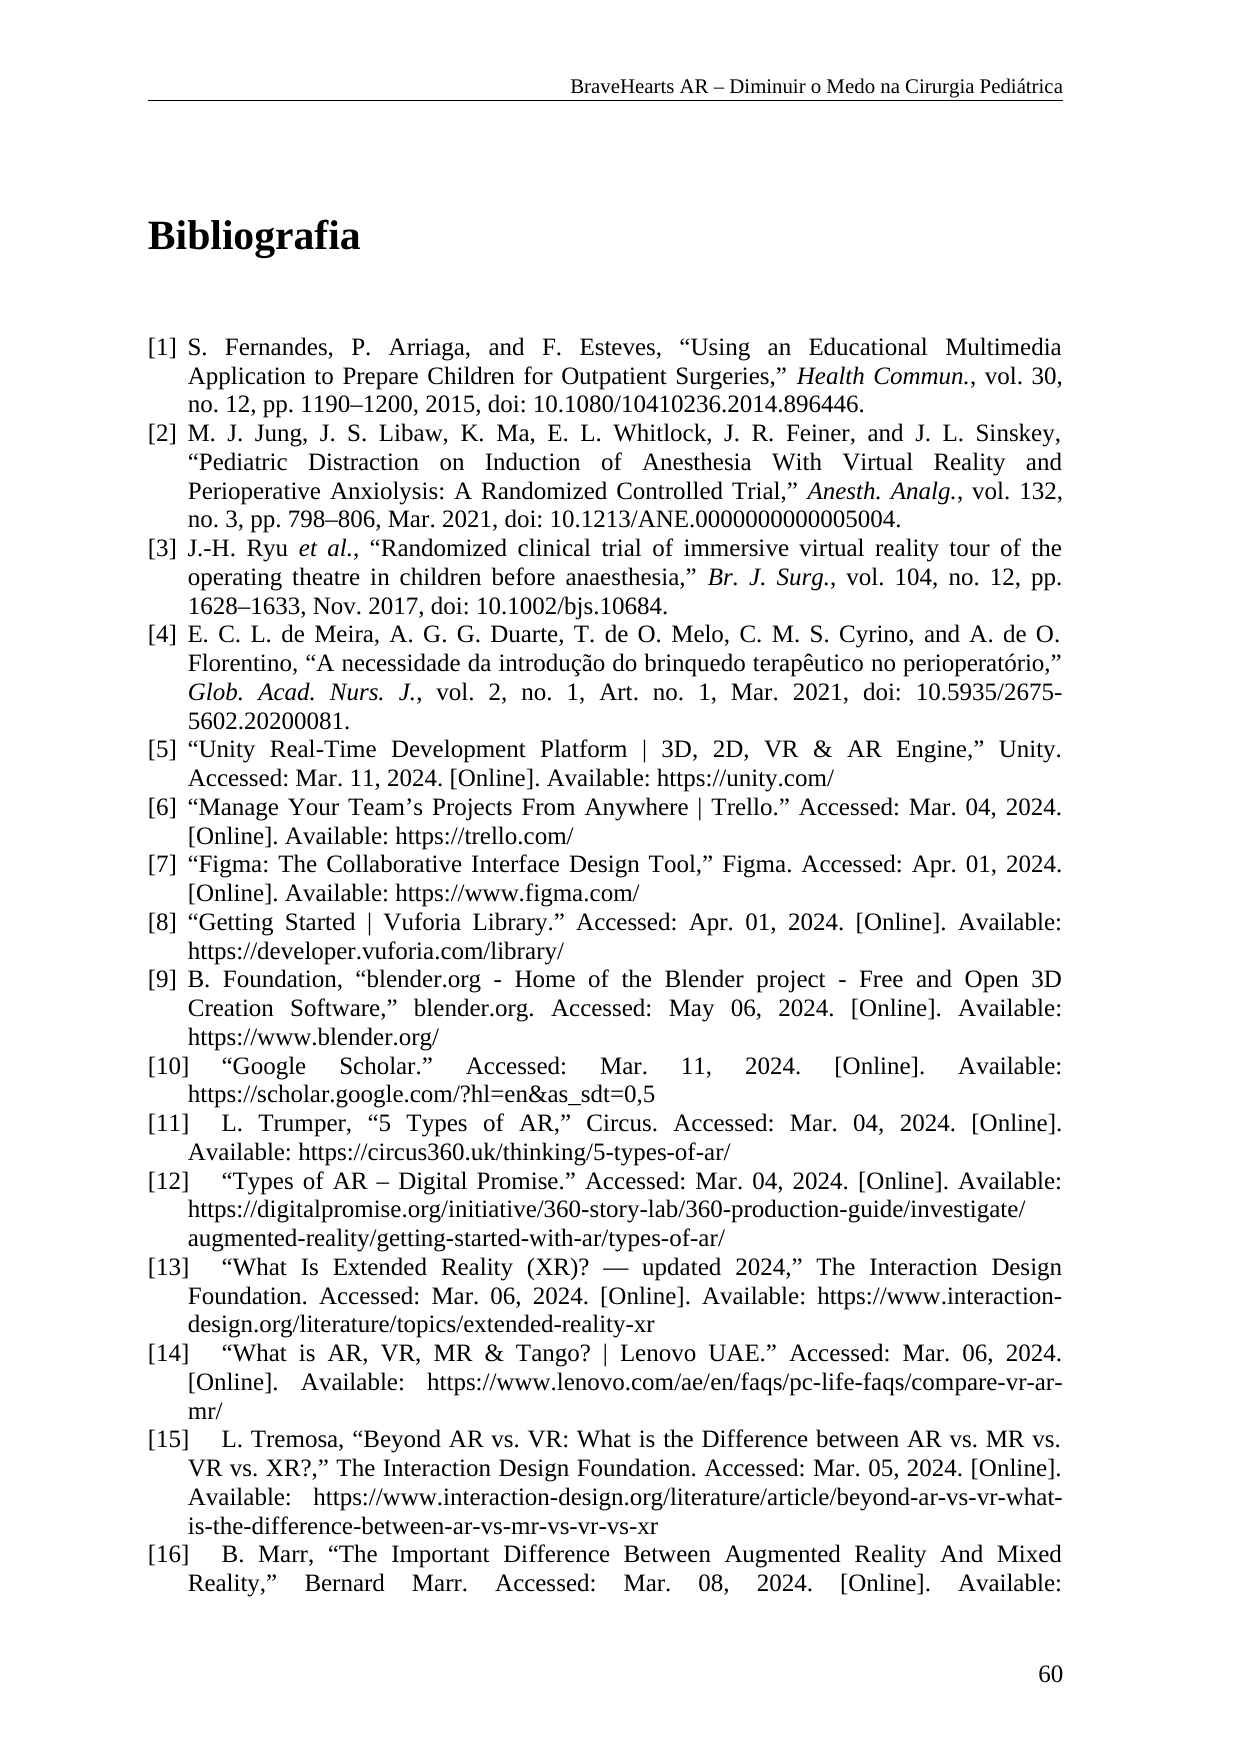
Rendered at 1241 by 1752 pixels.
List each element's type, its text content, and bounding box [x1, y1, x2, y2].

text [3] J.-H. Ryu et al., “Randomized clinical trial of immersive virtual reality tour of the operating theatre in children before anaesthesia,” Br. J. Surg., vol. 104, no. 12, pp. 1628–1633, Nov. 2017, doi: 10.1002/bjs.10684. [148, 533, 1063, 619]
text [2] M. J. Jung, J. S. Libaw, K. Ma, E. L. Whitlock, J. R. Feiner, and J. L. Sinskey, “Pediatric Distraction on Induction of Anesthesia With Virtual Reality and Perioperative Anxiolysis: A Randomized Controlled Trial,” Anesth. Analg., vol. 132, no. 3, pp. 798–806, Mar. 2021, doi: 10.1213/ANE.0000000000005004. [148, 418, 1063, 533]
subtitle Bibliografia [148, 210, 1063, 258]
text [1] S. Fernandes, P. Arriaga, and F. Esteves, “Using an Educational Multimedia Application to Prepare Children for Outpatient Surgeries,” Health Commun., vol. 30, no. 12, pp. 1190–1200, 2015, doi: 10.1080/10410236.2014.896446. [148, 332, 1063, 418]
text [10] “Google Scholar.” Accessed: Mar. 11, 2024. [Online]. Available: https://scholar.google.com/?hl=en&as_sdt=0,5 [148, 1051, 1063, 1108]
text [6] “Manage Your Team’s Projects From Anywhere | Trello.” Accessed: Mar. 04, 2024. [Online]. Available: https://trello.com/ [148, 792, 1063, 849]
text [15] L. Tremosa, “Beyond AR vs. VR: What is the Difference between AR vs. MR vs. VR vs. XR?,” The Interaction Design Foundation. Accessed: Mar. 05, 2024. [Online]. Available: https://www.interaction-design.org/literature/article/beyond-ar-vs-vr-what-is-the-difference-between-ar-vs-mr-vs-vr-vs-xr [148, 1424, 1063, 1539]
text [9] B. Foundation, “blender.org - Home of the Blender project - Free and Open 3D Creation Software,” blender.org. Accessed: May 06, 2024. [Online]. Available: https://www.blender.org/ [148, 964, 1063, 1051]
text [11] L. Trumper, “5 Types of AR,” Circus. Accessed: Mar. 04, 2024. [Online]. Available: https://circus360.uk/thinking/5-types-of-ar/ [148, 1108, 1063, 1166]
text [5] “Unity Real-Time Development Platform | 3D, 2D, VR & AR Engine,” Unity. Accessed: Mar. 11, 2024. [Online]. Available: https://unity.com/ [148, 734, 1063, 792]
text [7] “Figma: The Collaborative Interface Design Tool,” Figma. Accessed: Apr. 01, 2024. [Online]. Available: https://www.figma.com/ [148, 849, 1063, 907]
text [8] “Getting Started | Vuforia Library.” Accessed: Apr. 01, 2024. [Online]. Available: https://developer.vuforia.com/library/ [148, 907, 1063, 964]
text [12] “Types of AR – Digital Promise.” Accessed: Mar. 04, 2024. [Online]. Available: https://digitalpromise.org/initiative/360-story-lab/360-production-guide/investigate/augmented-reality/getting-started-with-ar/types-of-ar/ [148, 1166, 1063, 1252]
text [13] “What Is Extended Reality (XR)? — updated 2024,” The Interaction Design Foundation. Accessed: Mar. 06, 2024. [Online]. Available: https://www.interaction-design.org/literature/topics/extended-reality-xr [148, 1252, 1063, 1338]
text [4] E. C. L. de Meira, A. G. G. Duarte, T. de O. Melo, C. M. S. Cyrino, and A. de O. Florentino, “A necessidade da introdução do brinquedo terapêutico no perioperatório,” Glob. Acad. Nurs. J., vol. 2, no. 1, Art. no. 1, Mar. 2021, doi: 10.5935/2675-5602.20200081. [148, 619, 1063, 734]
text [14] “What is AR, VR, MR & Tango? | Lenovo UAE.” Accessed: Mar. 06, 2024. [Online]. Available: https://www.lenovo.com/ae/en/faqs/pc-life-faqs/compare-vr-ar-mr/ [148, 1338, 1063, 1424]
